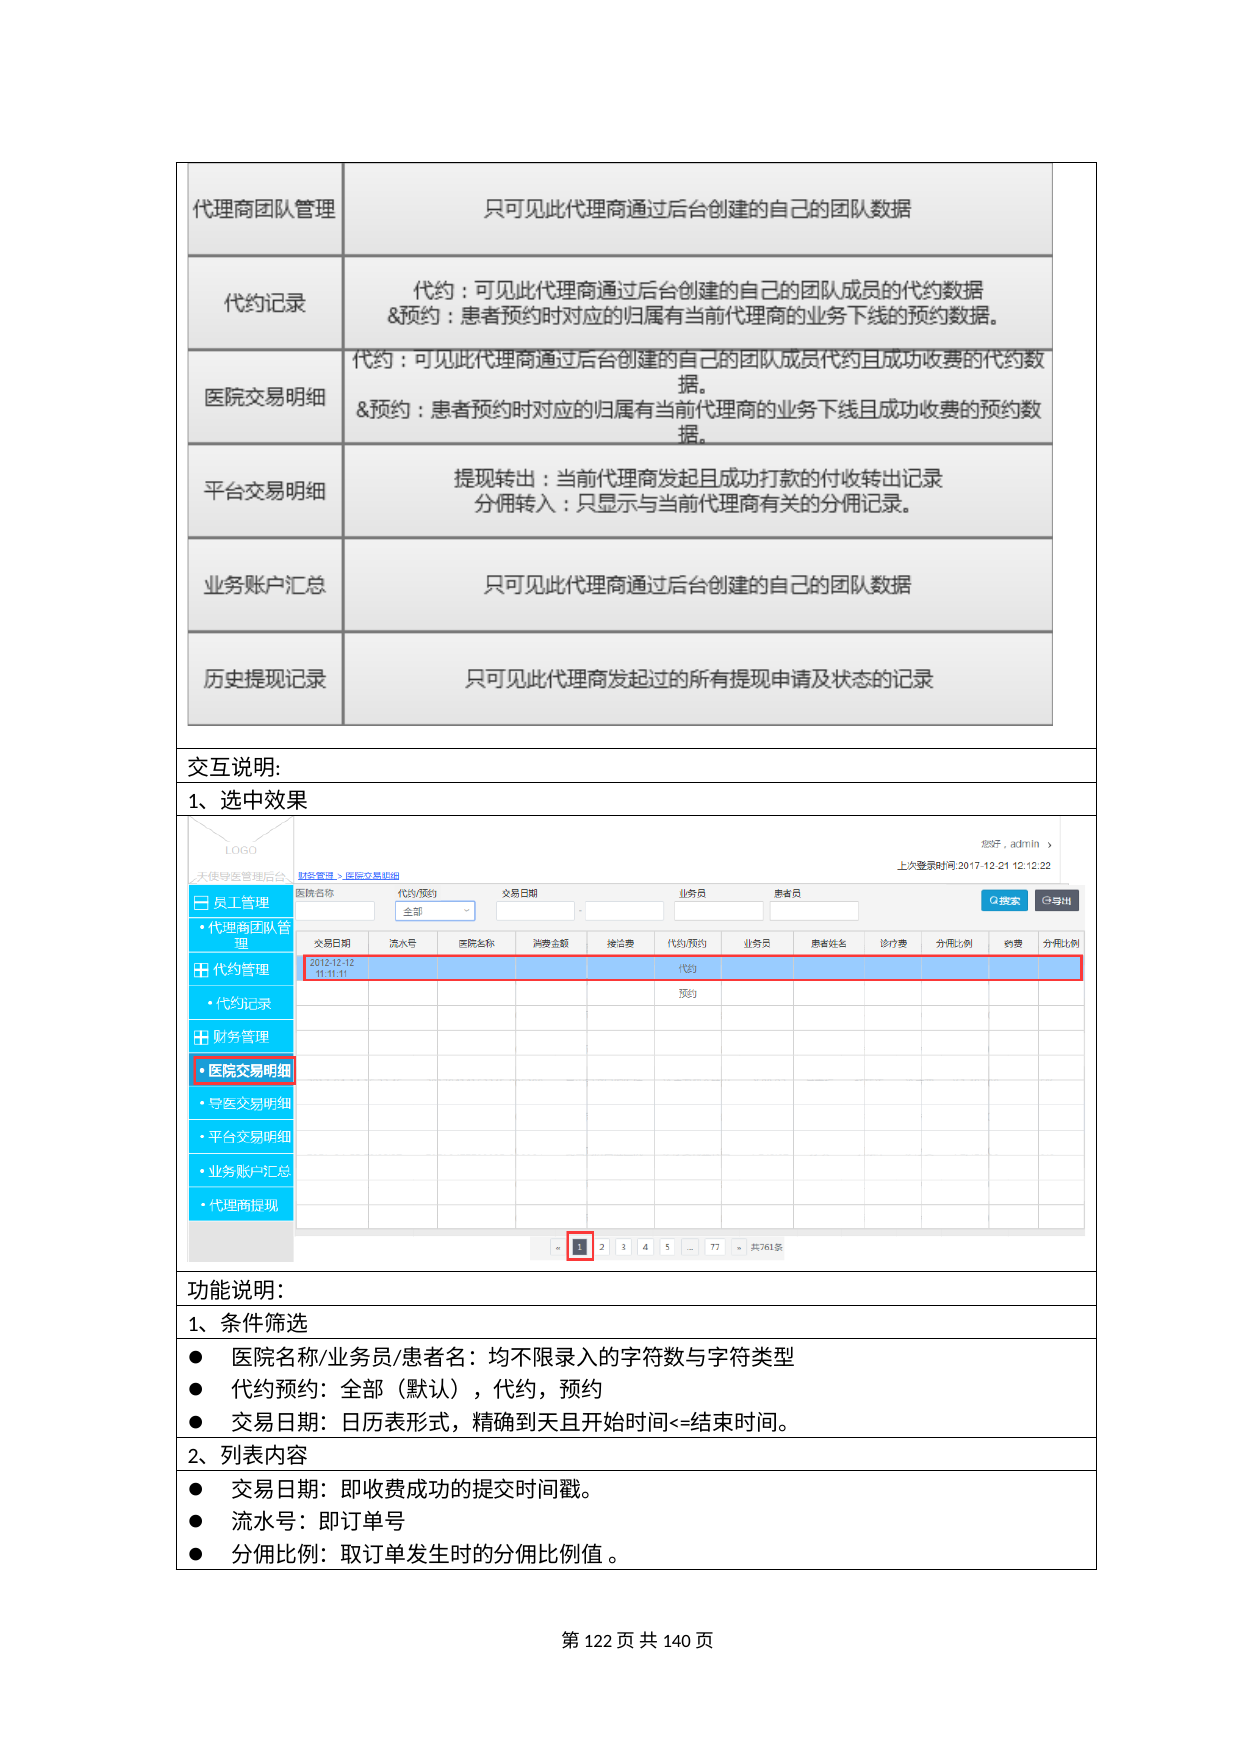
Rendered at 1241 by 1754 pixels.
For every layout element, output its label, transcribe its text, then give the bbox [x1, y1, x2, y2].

table_cell [177, 816, 1096, 1271]
table_cell 交互说明: [177, 749, 1096, 782]
picture [187, 163, 1053, 726]
table_cell 2、列表内容 [177, 1438, 1096, 1470]
picture [187, 816, 1086, 1262]
table_cell 功能说明： [177, 1272, 1096, 1305]
table_cell 1、选中效果 [177, 783, 1096, 815]
table_cell 交易日期：即收费成功的提交时间戳。 流水号：即订单号 分佣比例：取订单发生时的分佣比例值 。 [177, 1471, 1096, 1569]
table_cell 医院名称/业务员/患者名：均不限录入的字符数与字符类型 代约预约：全部（默认），代约，预约 交易日期：日历表形式，精确到天且开始时间<=结束时间。 [177, 1339, 1096, 1437]
table_cell 登录 频道权限 数据权限 [177, 163, 1096, 748]
table_cell 1、条件筛选 [177, 1306, 1096, 1338]
